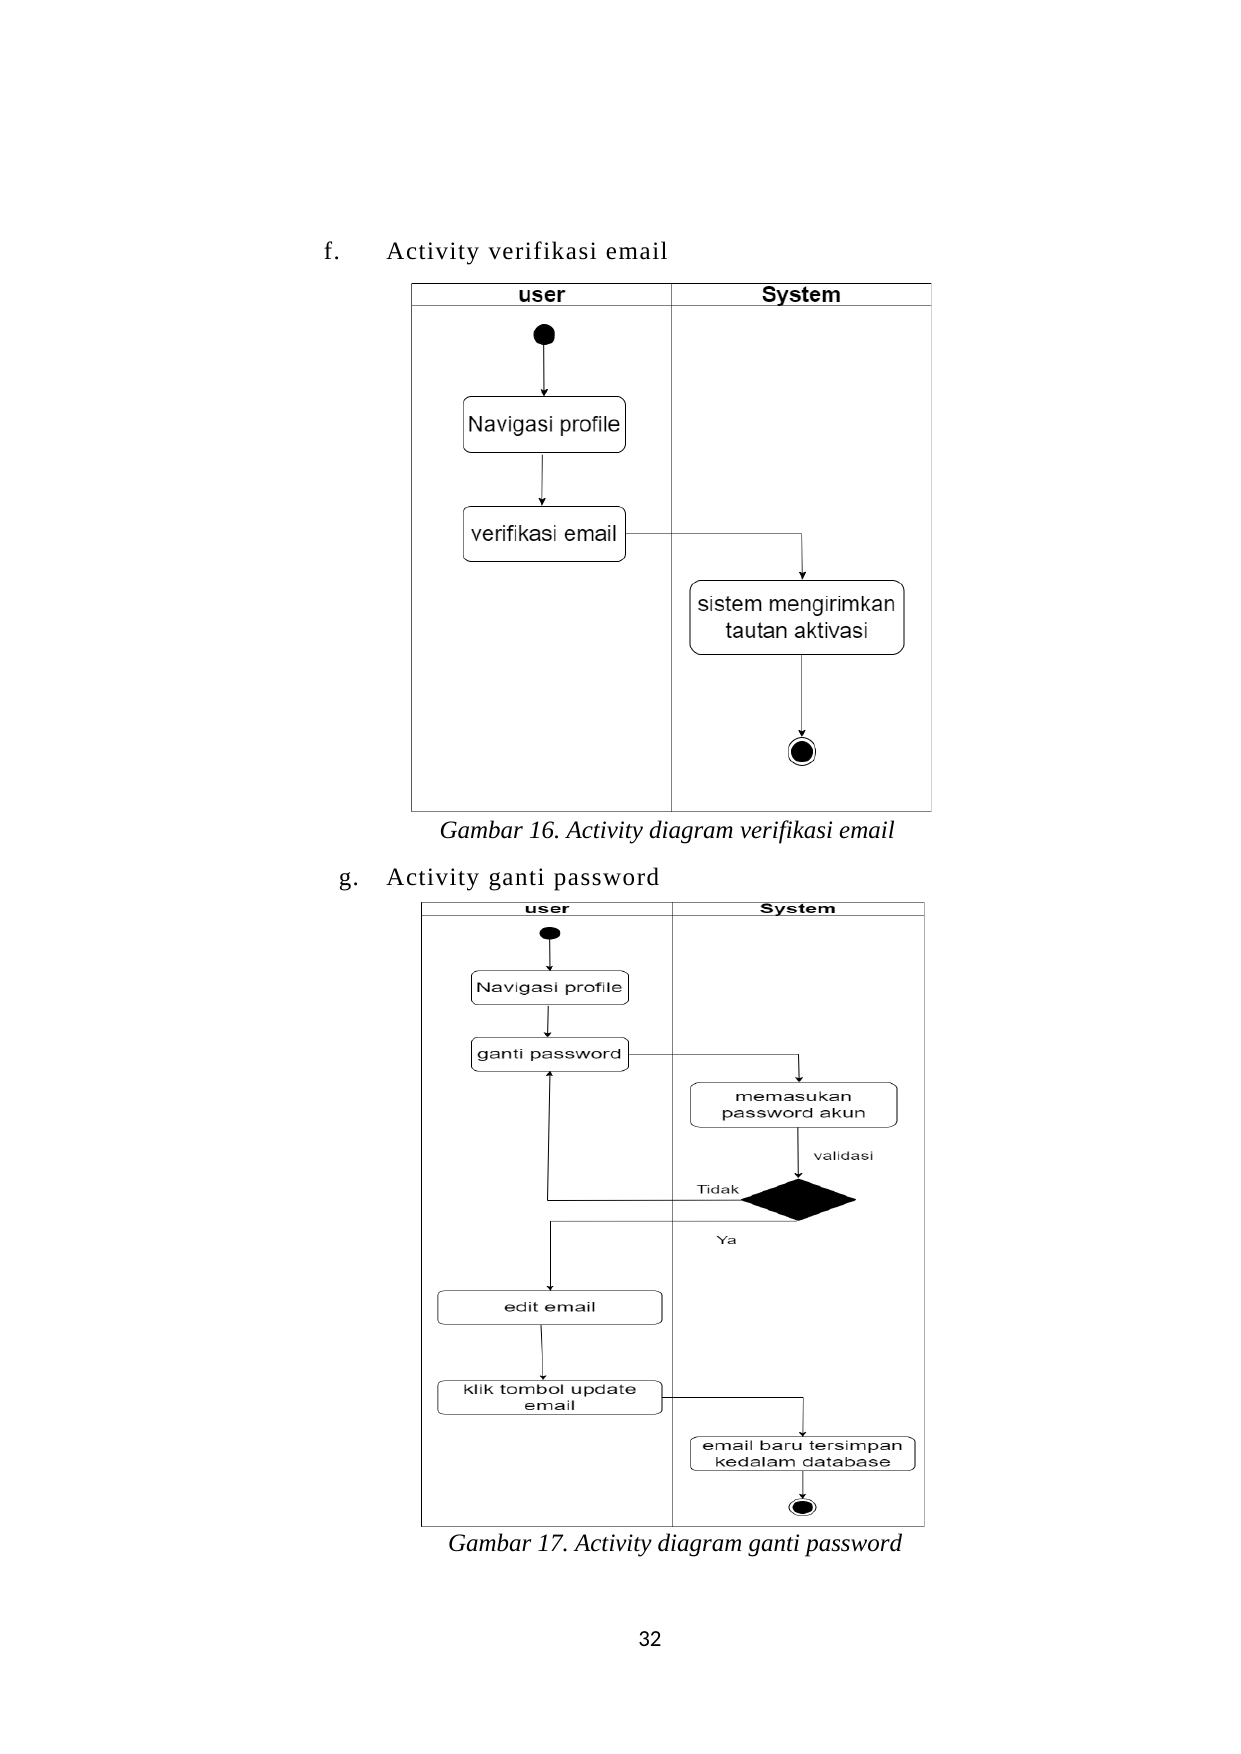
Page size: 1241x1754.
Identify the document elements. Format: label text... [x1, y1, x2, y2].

picture [421, 900, 925, 1527]
subtitle Activity verifikasi email [236, 236, 1063, 265]
picture [411, 280, 932, 812]
